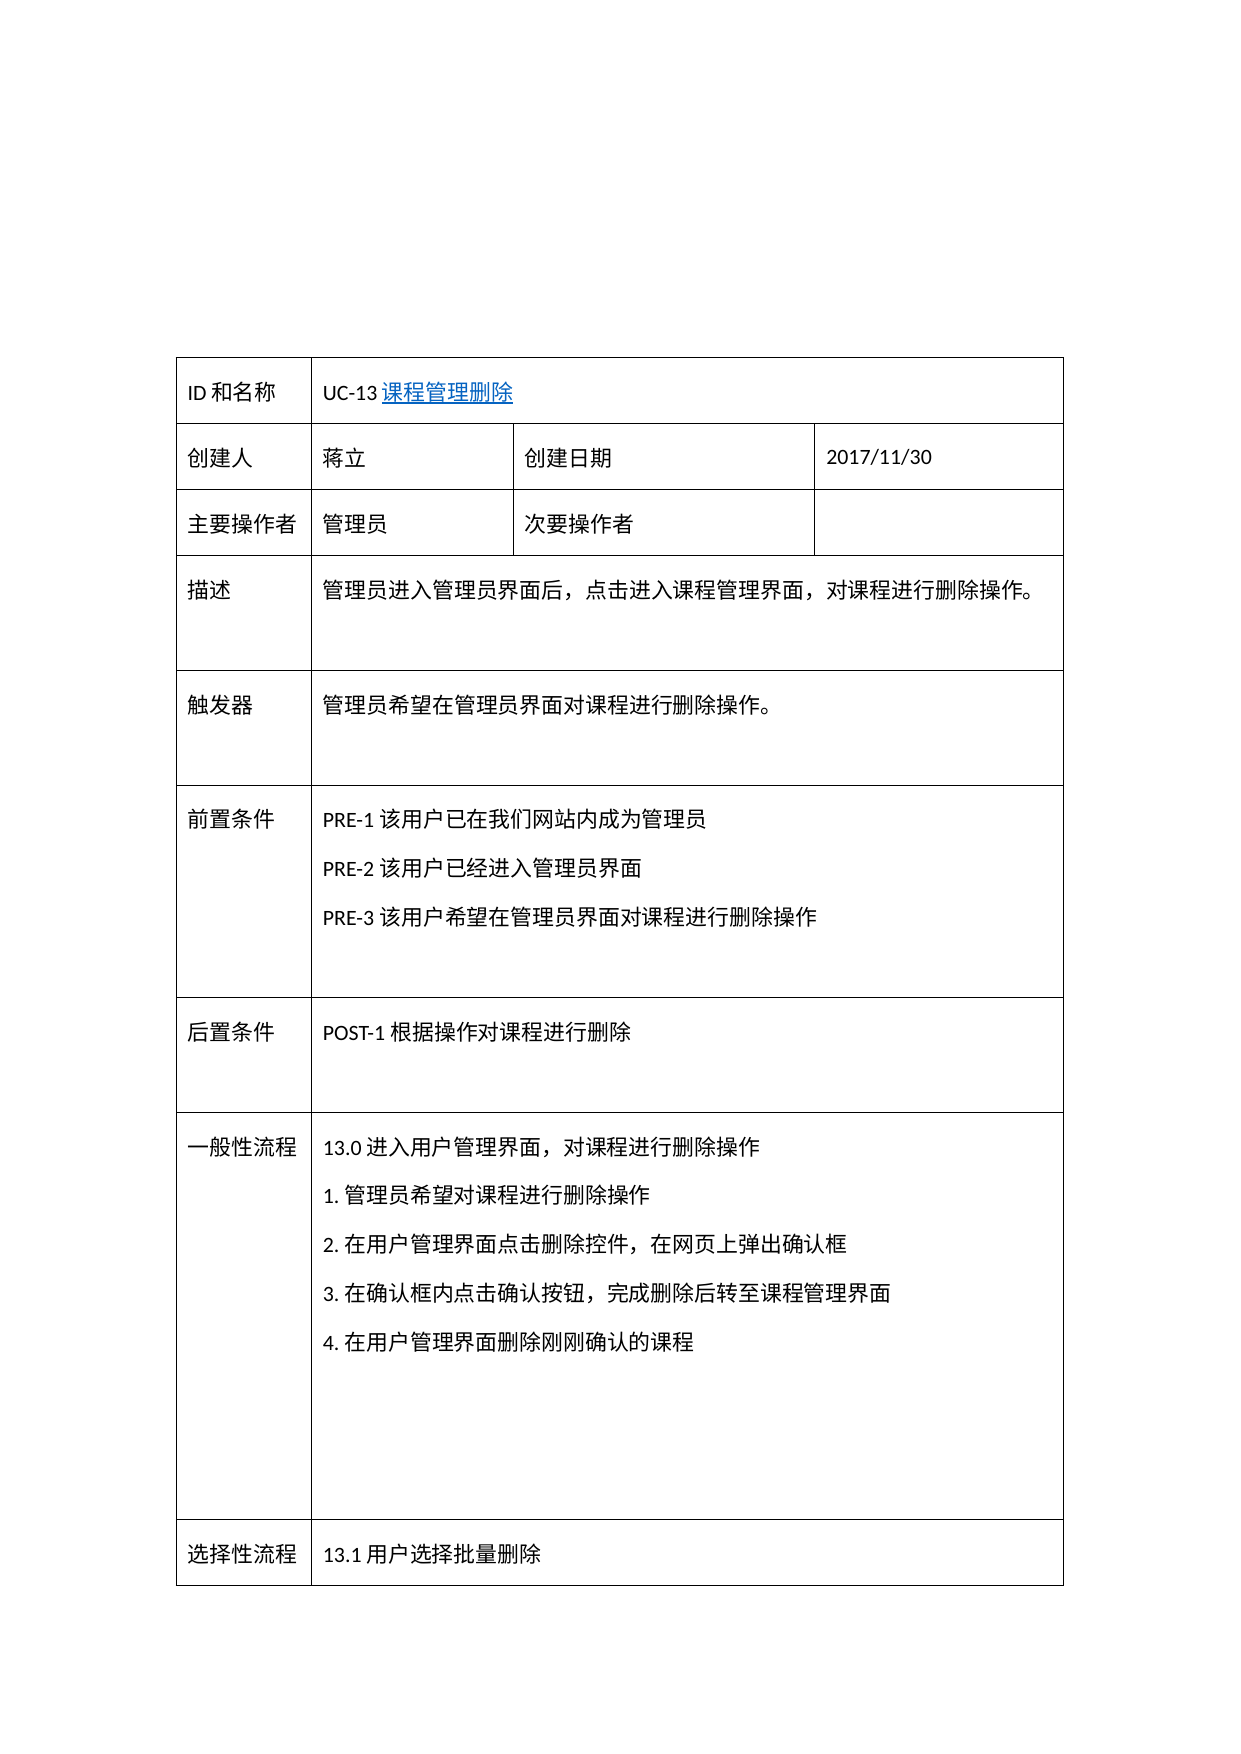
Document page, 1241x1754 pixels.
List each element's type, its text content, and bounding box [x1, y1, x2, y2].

table_cell POST-1 根据操作对课程进行删除 [312, 998, 1063, 1112]
table_cell PRE-1 该用户已在我们网站内成为管理员 PRE-2 该用户已经进入管理员界面 PRE-3 该用户希望在管理员界面对课程进行删除操作 [312, 786, 1063, 997]
table_cell 13.0进入用户管理界面，对课程进行删除操作 管理员希望对课程进行删除操作 在用户管理界面点击删除控件，在网页上弹出确认框 在确认框内点击确认按钮，完成删除后转至课程管理界面 在用户管理界面删除刚刚确认的课程 [312, 1113, 1063, 1519]
table_cell [815, 490, 1063, 555]
table_cell 选择性流程 [177, 1520, 311, 1585]
table_header ID和名称 [177, 358, 311, 423]
table_header UC-13课程管理删除 [312, 358, 1063, 423]
table_cell 一般性流程 [177, 1113, 311, 1519]
table_cell 后置条件 [177, 998, 311, 1112]
table_cell 蒋立 [312, 424, 513, 489]
table_cell 主要操作者 [177, 490, 311, 555]
table_cell 创建人 [177, 424, 311, 489]
table_cell 触发器 [177, 671, 311, 785]
table_cell 管理员 [312, 490, 513, 555]
table_cell 2017/11/30 [815, 424, 1063, 489]
table_cell 创建日期 [514, 424, 814, 489]
table_cell 管理员希望在管理员界面对课程进行删除操作。 [312, 671, 1063, 785]
table_cell 前置条件 [177, 786, 311, 997]
table_cell 管理员进入管理员界面后，点击进入课程管理界面，对课程进行删除操作。 [312, 556, 1063, 670]
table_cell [312, 1520, 1063, 1585]
table_cell 次要操作者 [514, 490, 814, 555]
table_cell 描述 [177, 556, 311, 670]
